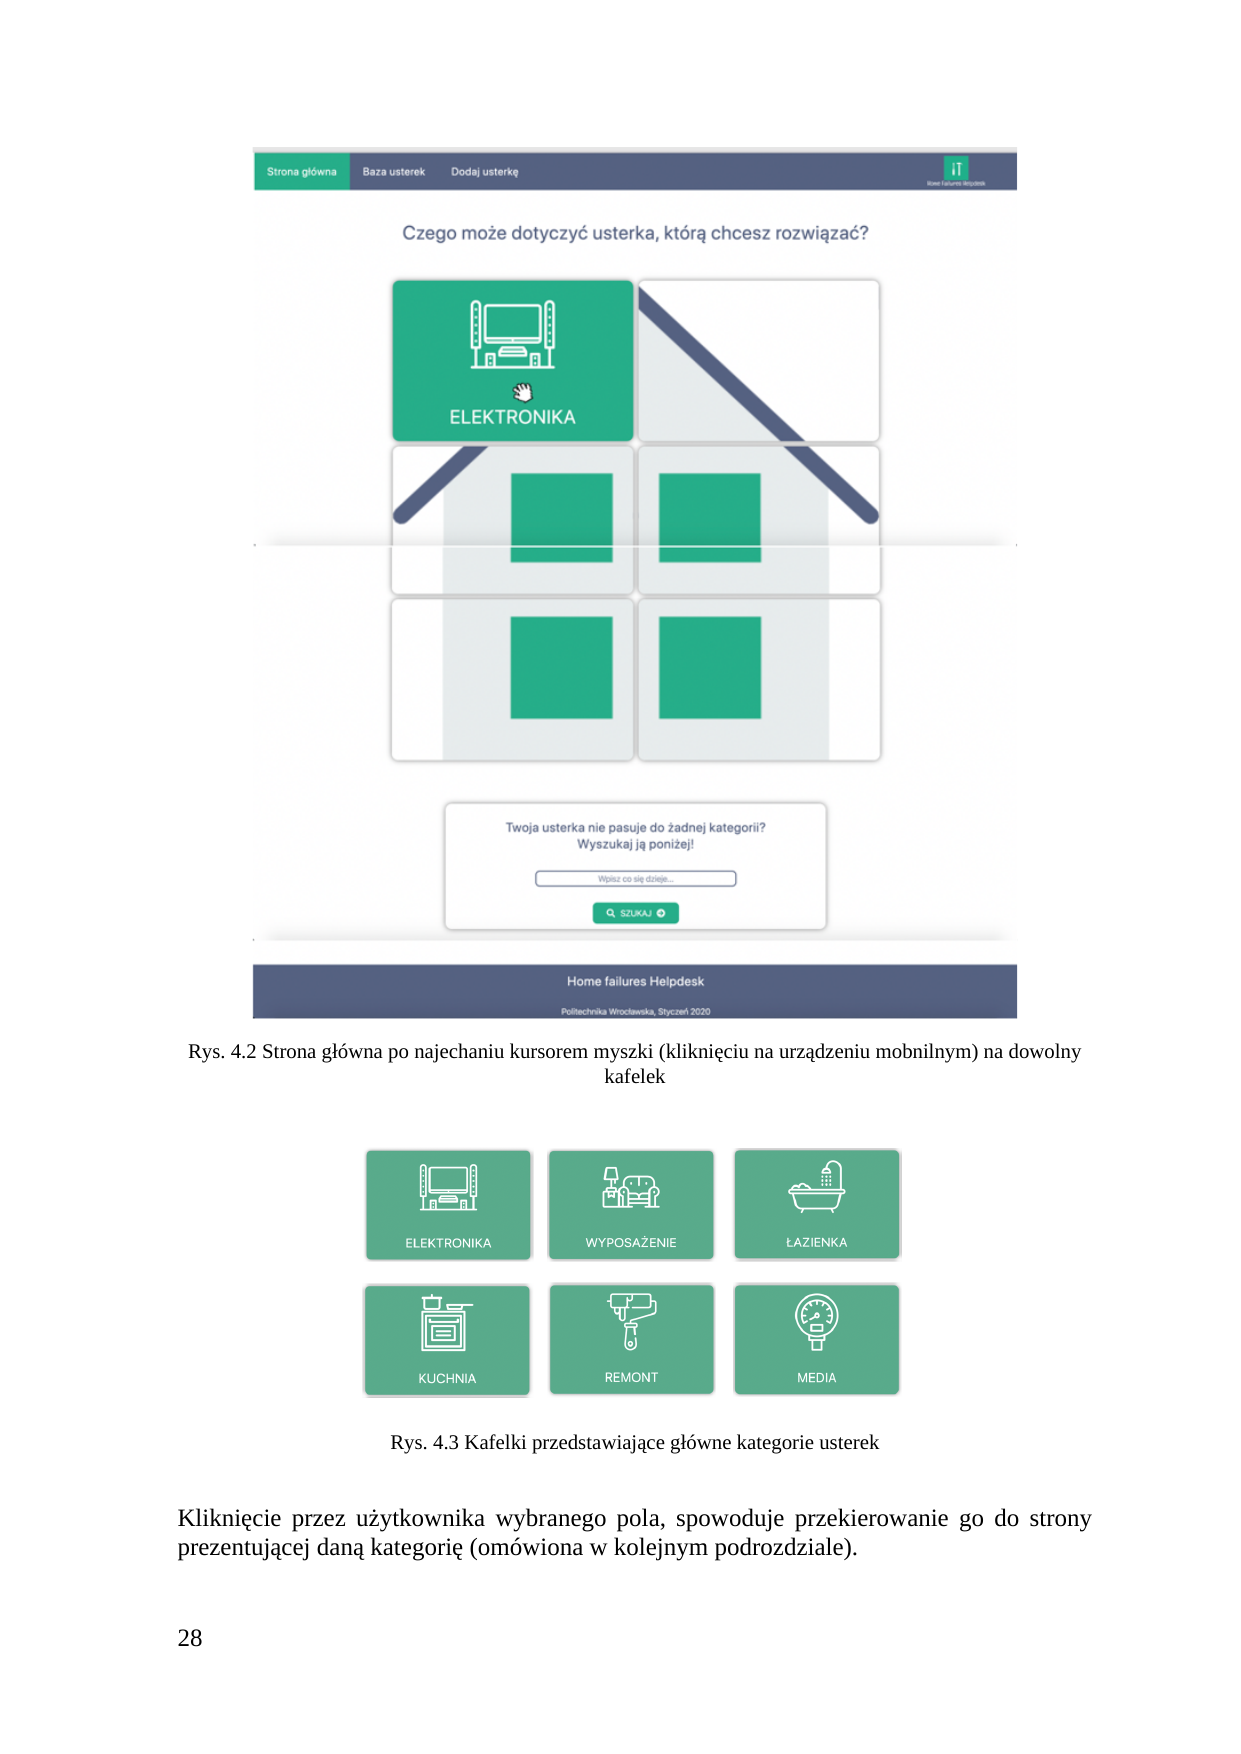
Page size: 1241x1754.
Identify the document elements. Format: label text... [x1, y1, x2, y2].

text Rys. 4.3 Kafelki przedstawiające główne kategorie usterek [177, 1430, 1092, 1454]
text Rys. 4.2 Strona główna po najechaniu kursorem myszki (kliknięciu na urządzeniu mobnilnym) na dowolny kafelek [177, 1039, 1092, 1088]
text Kliknięcie przez użytkownika wybranego pola, spowoduje przekierowanie go do strony prezentującej daną kategorię (omówiona w kolejnym podrozdziale). [177, 1503, 1092, 1561]
picture [252, 147, 1018, 1019]
picture [357, 1137, 913, 1409]
